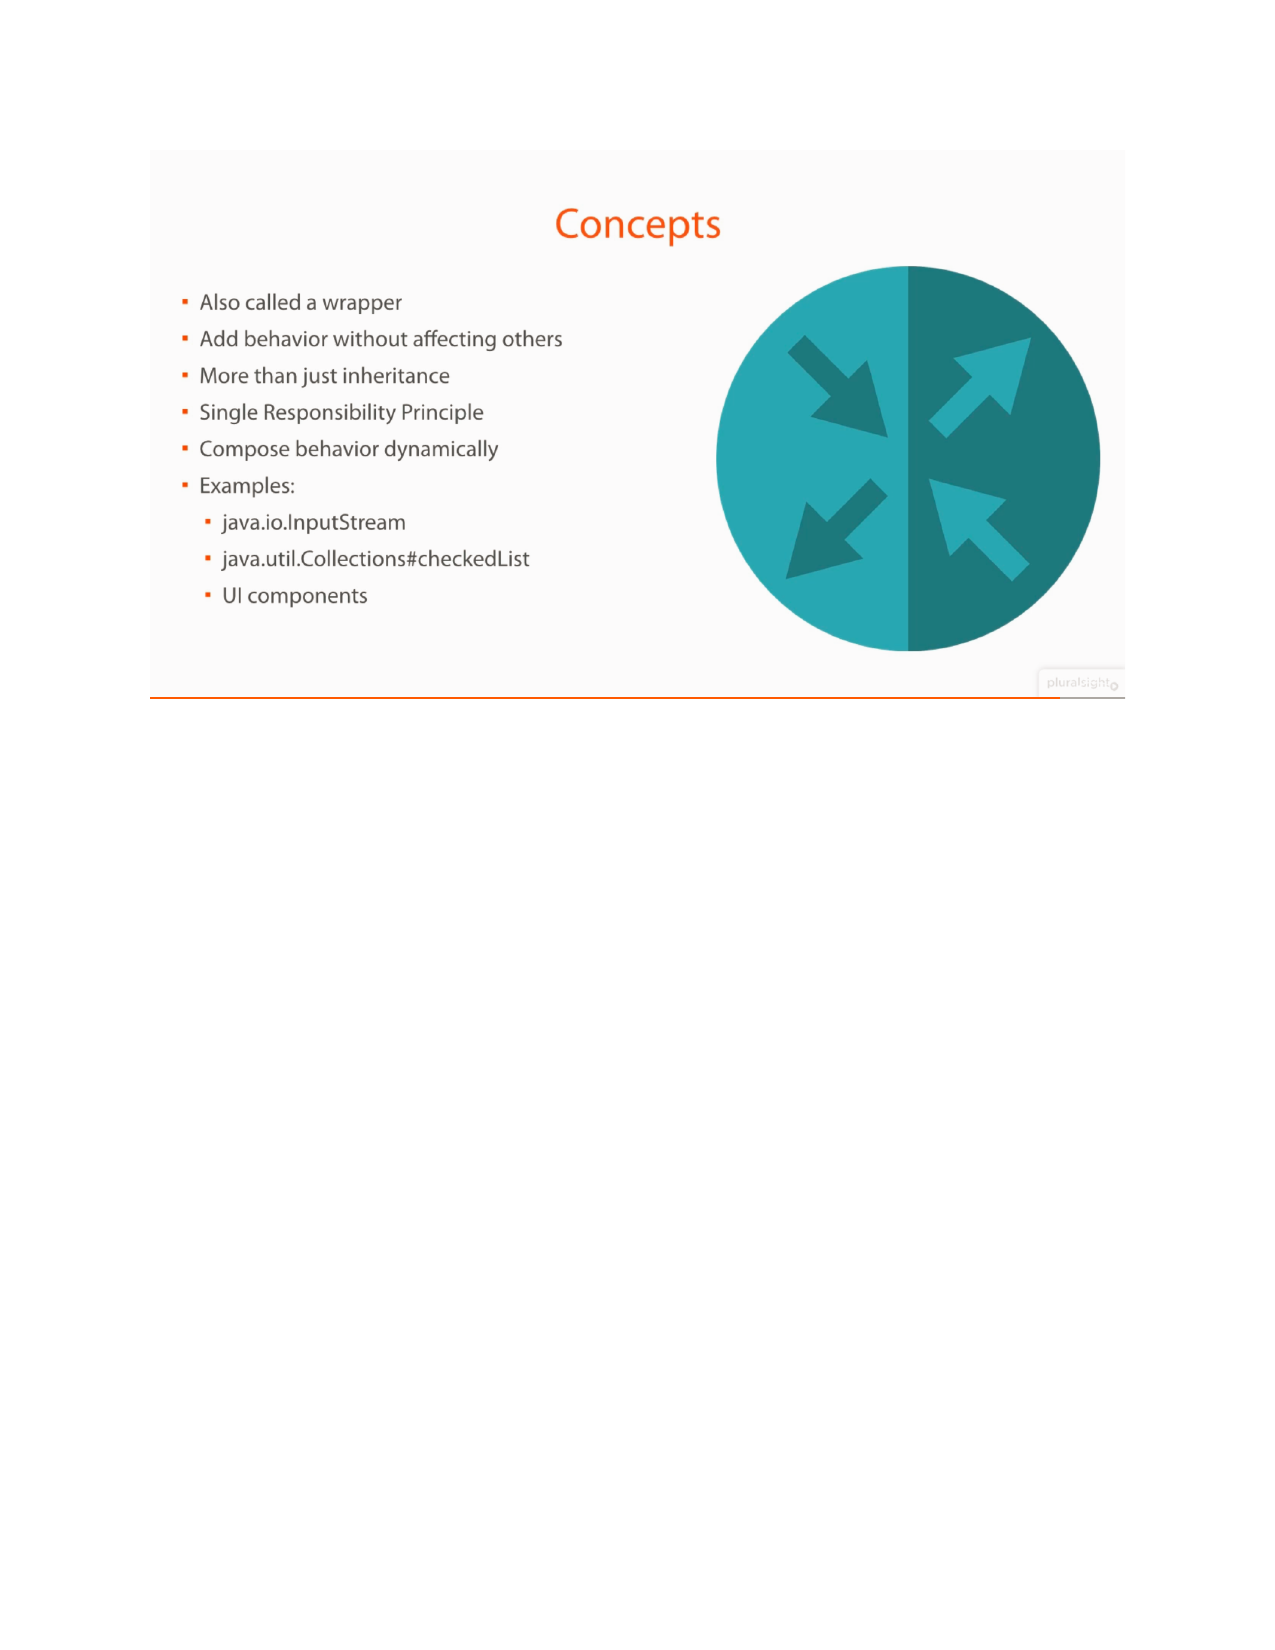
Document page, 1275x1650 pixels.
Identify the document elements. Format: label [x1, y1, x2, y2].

picture [150, 150, 1125, 699]
